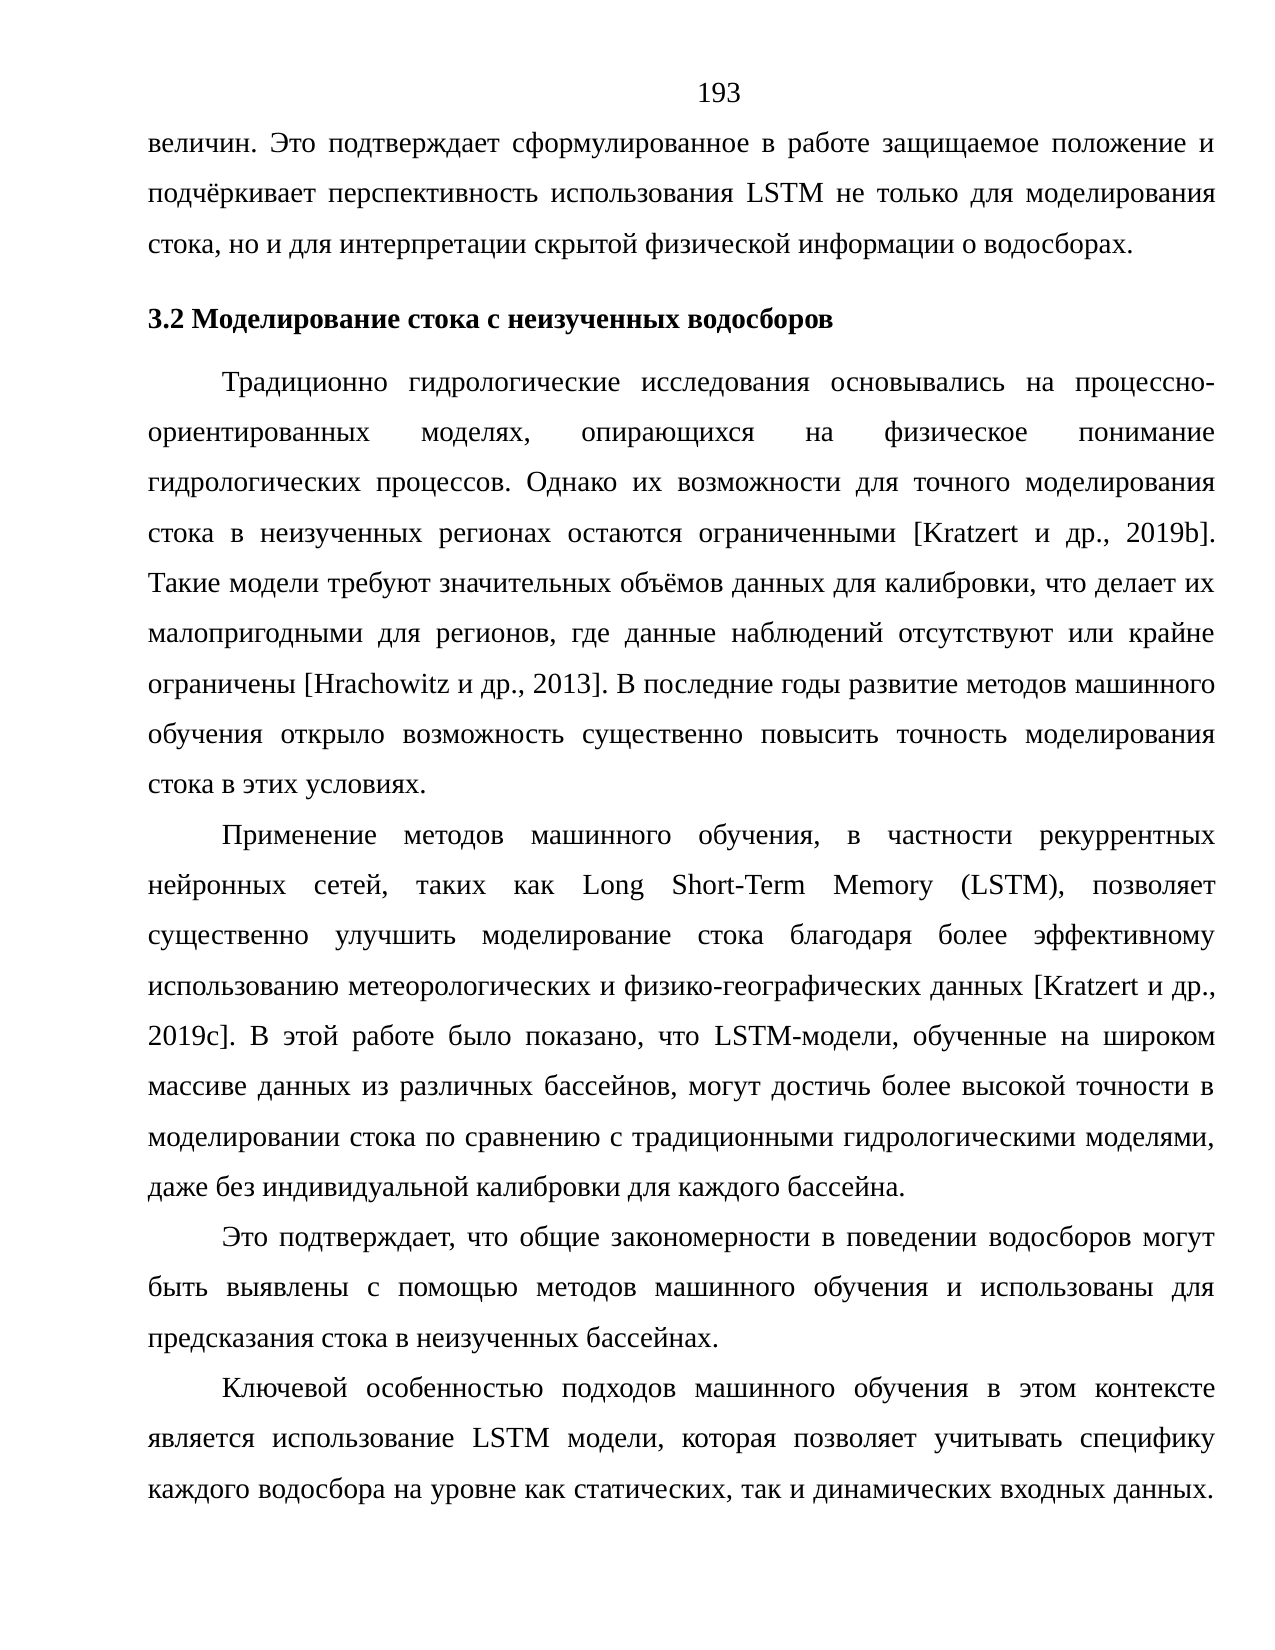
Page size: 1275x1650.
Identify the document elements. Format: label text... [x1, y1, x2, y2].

text Применение методов машинного обучения, в частности рекуррентных нейронных сетей, таких как Long Short-Term Memory (LSTM), позволяет существенно улучшить моделирование стока благодаря более эффективному использованию метеорологических и физико-географических данных [Kratzert и др., 2019c]. В этой работе было показано, что LSTM-модели, обученные на широком массиве данных из различных бассейнов, могут достичь более высокой точности в моделировании стока по сравнению с традиционными гидрологическими моделями, даже без индивидуальной калибровки для каждого бассейна. [148, 817, 1216, 1202]
text Традиционно гидрологические исследования основывались на процессно-ориентированных моделях, опирающихся на физическое понимание гидрологических процессов. Однако их возможности для точного моделирования стока в неизученных регионах остаются ограниченными [Kratzert и др., 2019b]. Такие модели требуют значительных объёмов данных для калибровки, что делает их малопригодными для регионов, где данные наблюдений отсутствуют или крайне ограничены [Hrachowitz и др., 2013]. В последние годы развитие методов машинного обучения открыло возможность существенно повысить точность моделирования стока в этих условиях. [148, 364, 1216, 800]
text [148, 1370, 1216, 1504]
subtitle 3.2 Моделирование стока с неизученных водосборов [148, 301, 1216, 335]
text Это подтверждает, что общие закономерности в поведении водосборов могут быть выявлены с помощью методов машинного обучения и использованы для предсказания стока в неизученных бассейнах. [148, 1219, 1216, 1353]
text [148, 125, 1216, 259]
